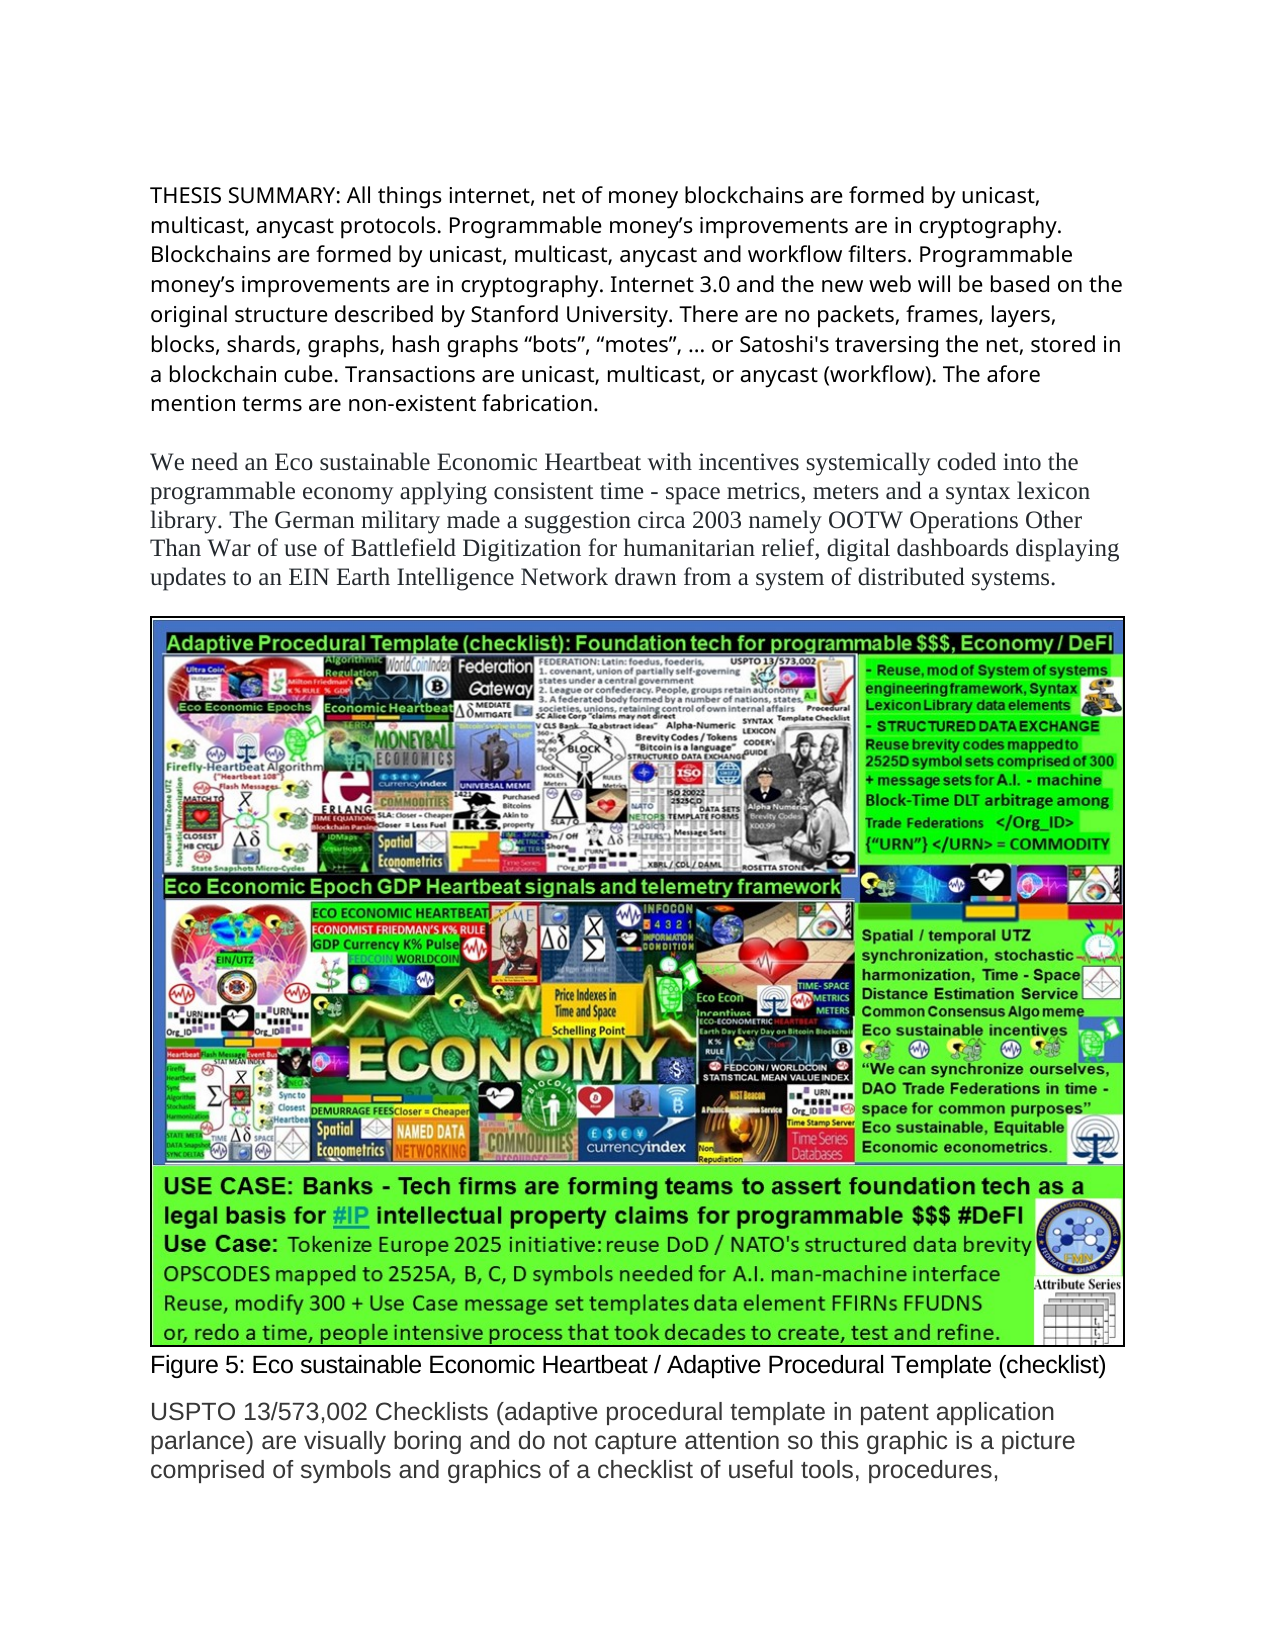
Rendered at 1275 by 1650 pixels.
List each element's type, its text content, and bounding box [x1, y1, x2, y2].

text Figure 5: Eco sustainable Economic Heartbeat / Adaptive Procedural Template (checklist) [150, 1347, 1125, 1378]
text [150, 150, 1125, 418]
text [150, 1397, 1125, 1483]
picture [152, 618, 1123, 1345]
text We need an Eco sustainable Economic Heartbeat with incentives systemically coded into the programmable economy applying consistent time - space metrics, meters and a syntax lexicon library. The German military made a suggestion circa 2003 namely OOTW Operations Other Than War of use of Battlefield Digitization for humanitarian relief, digital dashboards displaying updates to an EIN Earth Intelligence Network drawn from a system of distributed systems. [150, 447, 1125, 591]
